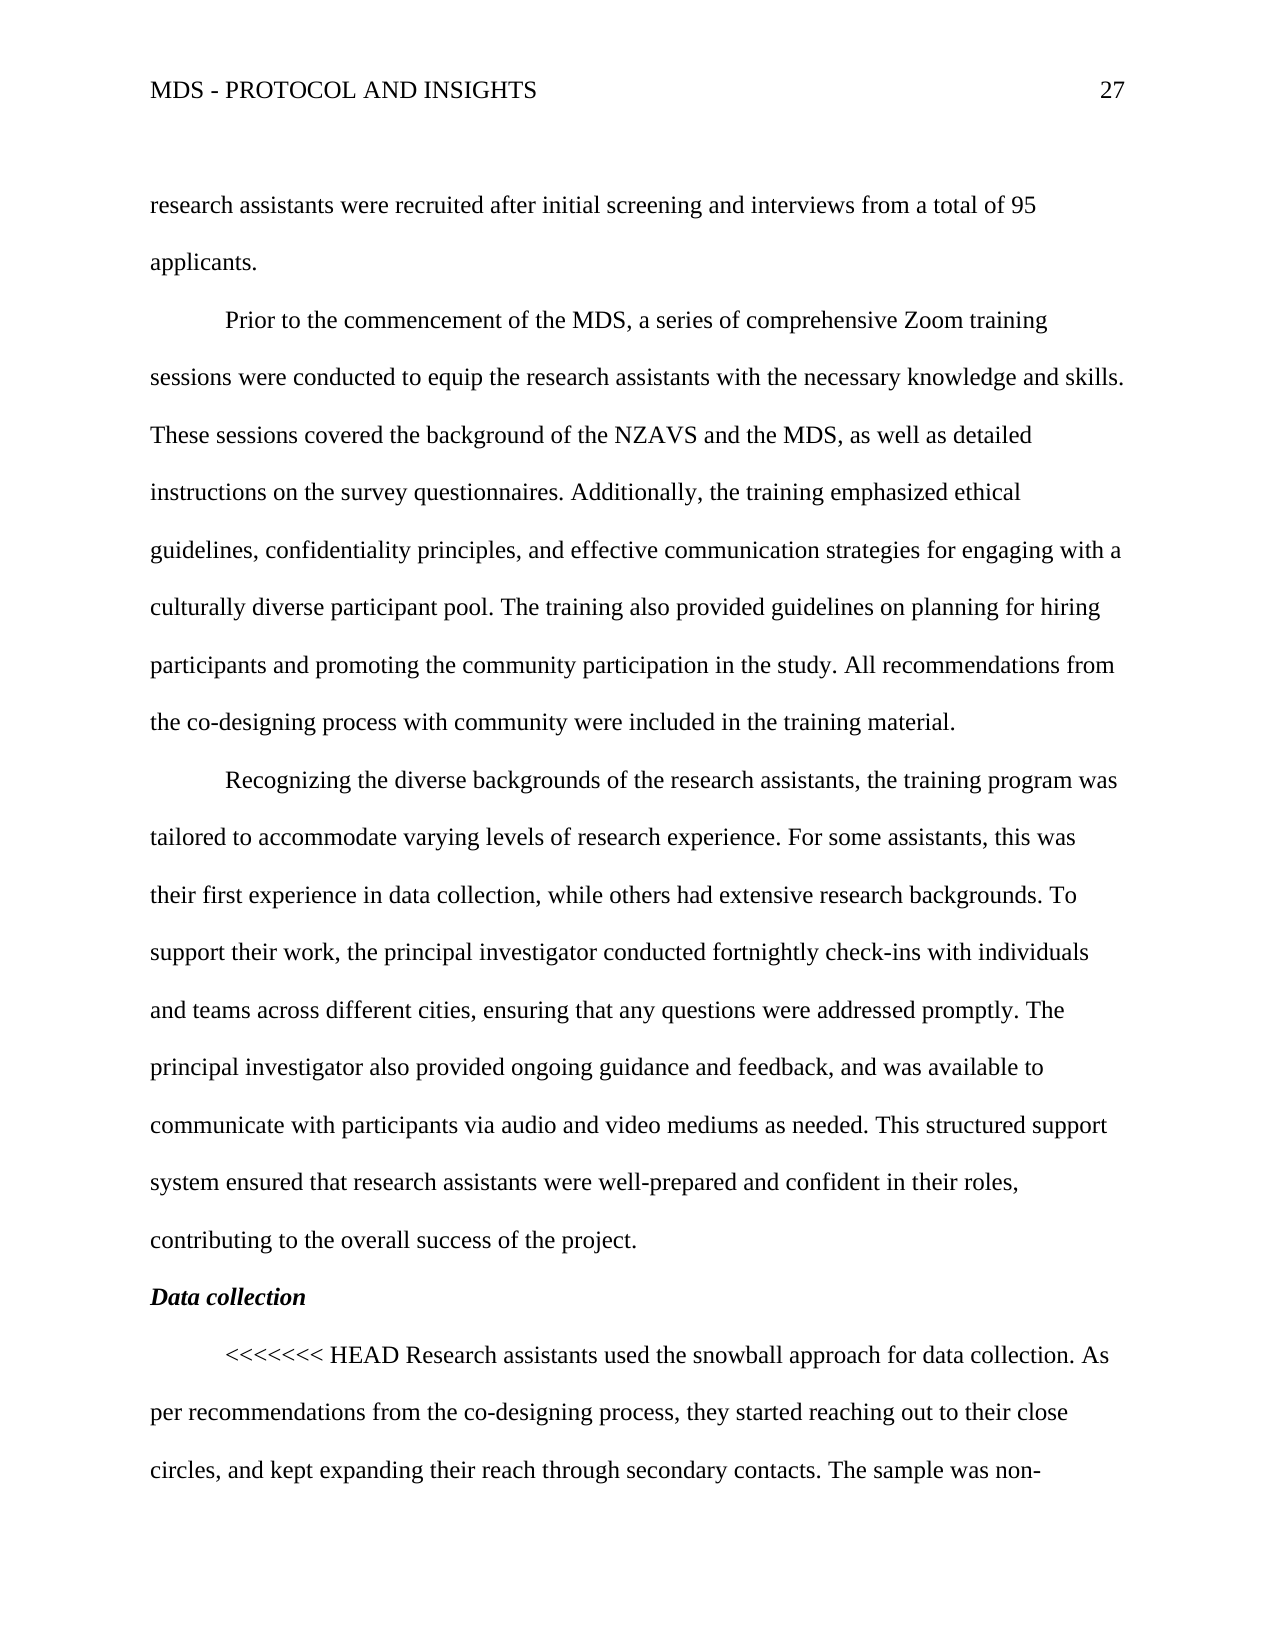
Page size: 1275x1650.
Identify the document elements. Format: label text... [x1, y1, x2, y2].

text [150, 190, 1125, 276]
subtitle Data collection [150, 1282, 1125, 1311]
text Recognizing the diverse backgrounds of the research assistants, the training program was tailored to accommodate varying levels of research experience. For some assistants, this was their first experience in data collection, while others had extensive research backgrounds. To support their work, the principal investigator conducted fortnightly check-ins with individuals and teams across different cities, ensuring that any questions were addressed promptly. The principal investigator also provided ongoing guidance and feedback, and was available to communicate with participants via audio and video mediums as needed. This structured support system ensured that research assistants were well-prepared and confident in their roles, contributing to the overall success of the project. [150, 765, 1125, 1254]
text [150, 1340, 1125, 1484]
text Prior to the commencement of the MDS, a series of comprehensive Zoom training sessions were conducted to equip the research assistants with the necessary knowledge and skills. These sessions covered the background of the NZAVS and the MDS, as well as detailed instructions on the survey questionnaires. Additionally, the training emphasized ethical guidelines, confidentiality principles, and effective communication strategies for engaging with a culturally diverse participant pool. The training also provided guidelines on planning for hiring participants and promoting the community participation in the study. All recommendations from the co-designing process with community were included in the training material. [150, 305, 1125, 736]
